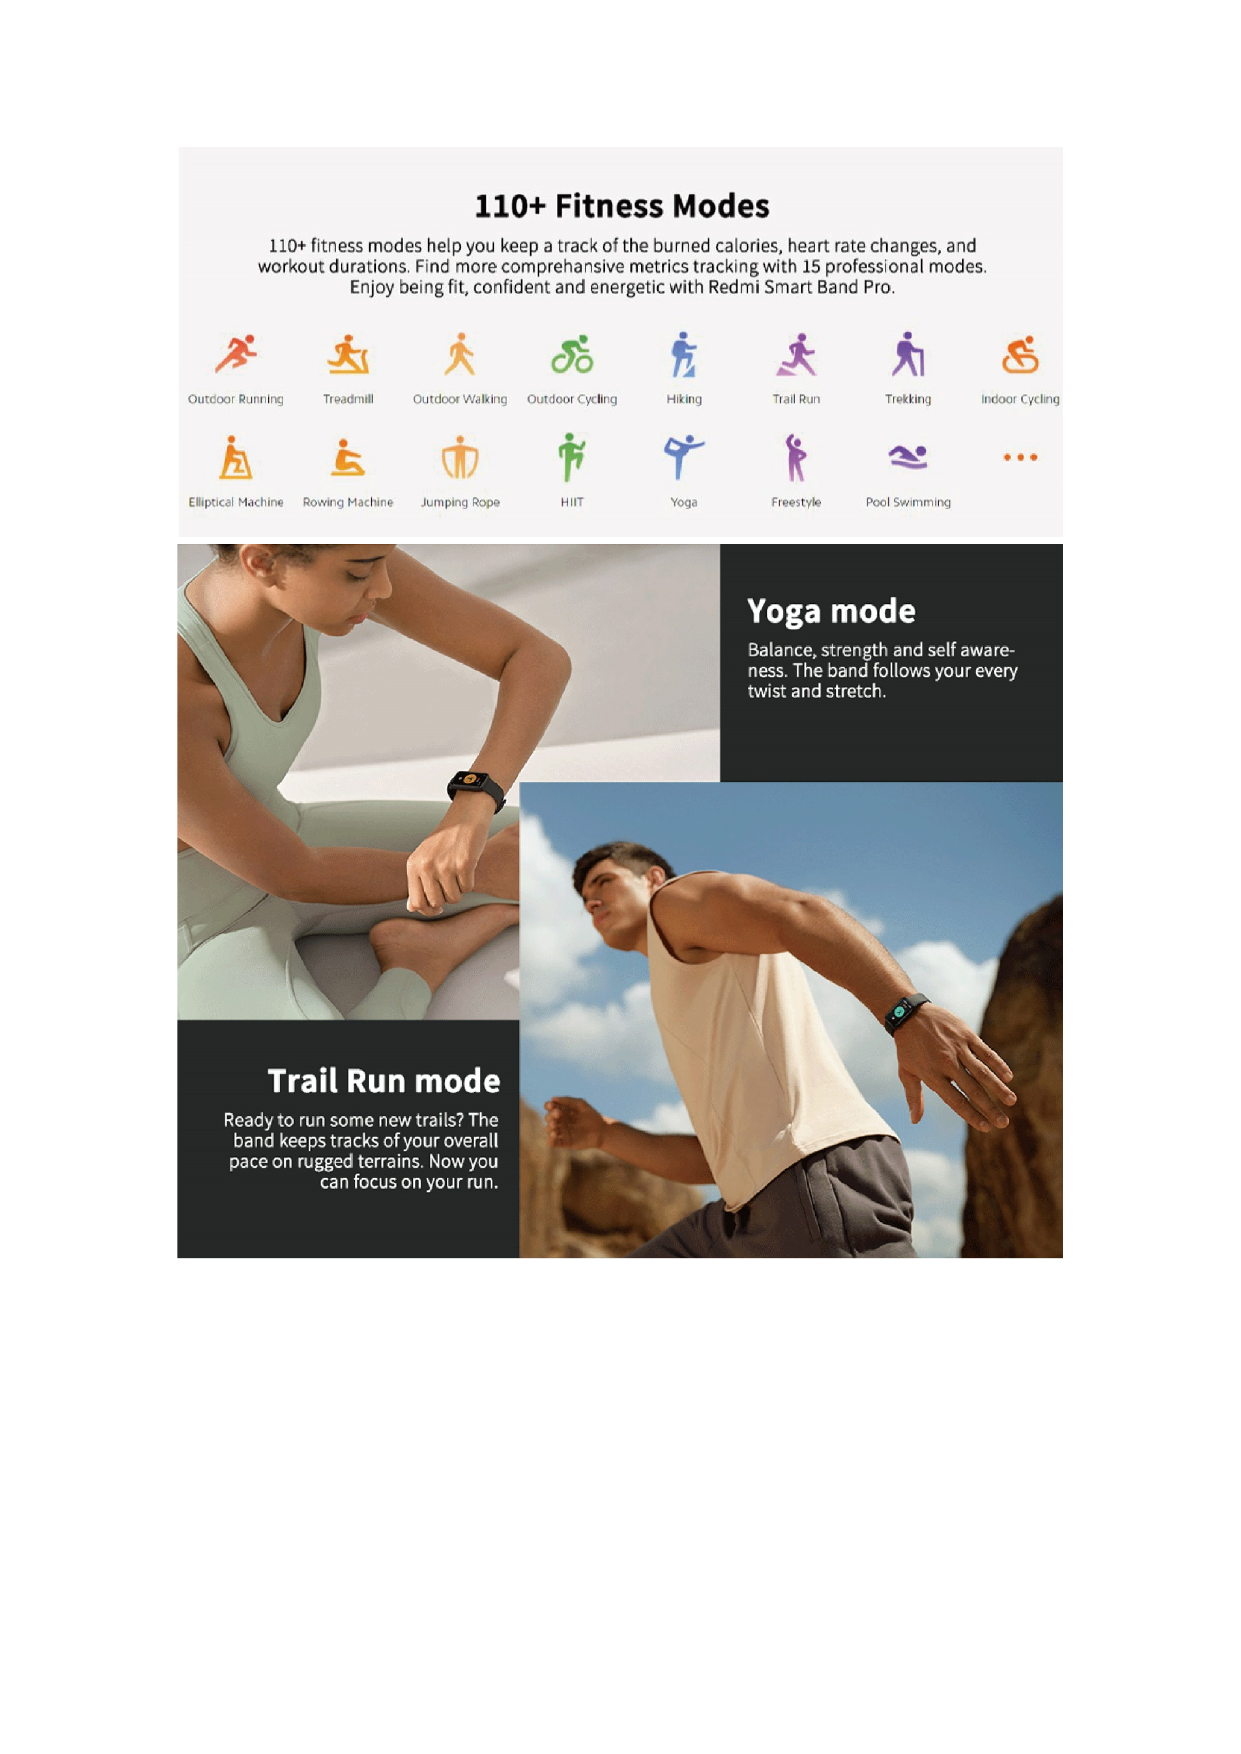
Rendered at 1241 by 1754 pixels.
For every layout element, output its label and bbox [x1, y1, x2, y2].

picture [177, 147, 1063, 537]
picture [177, 544, 1063, 1259]
